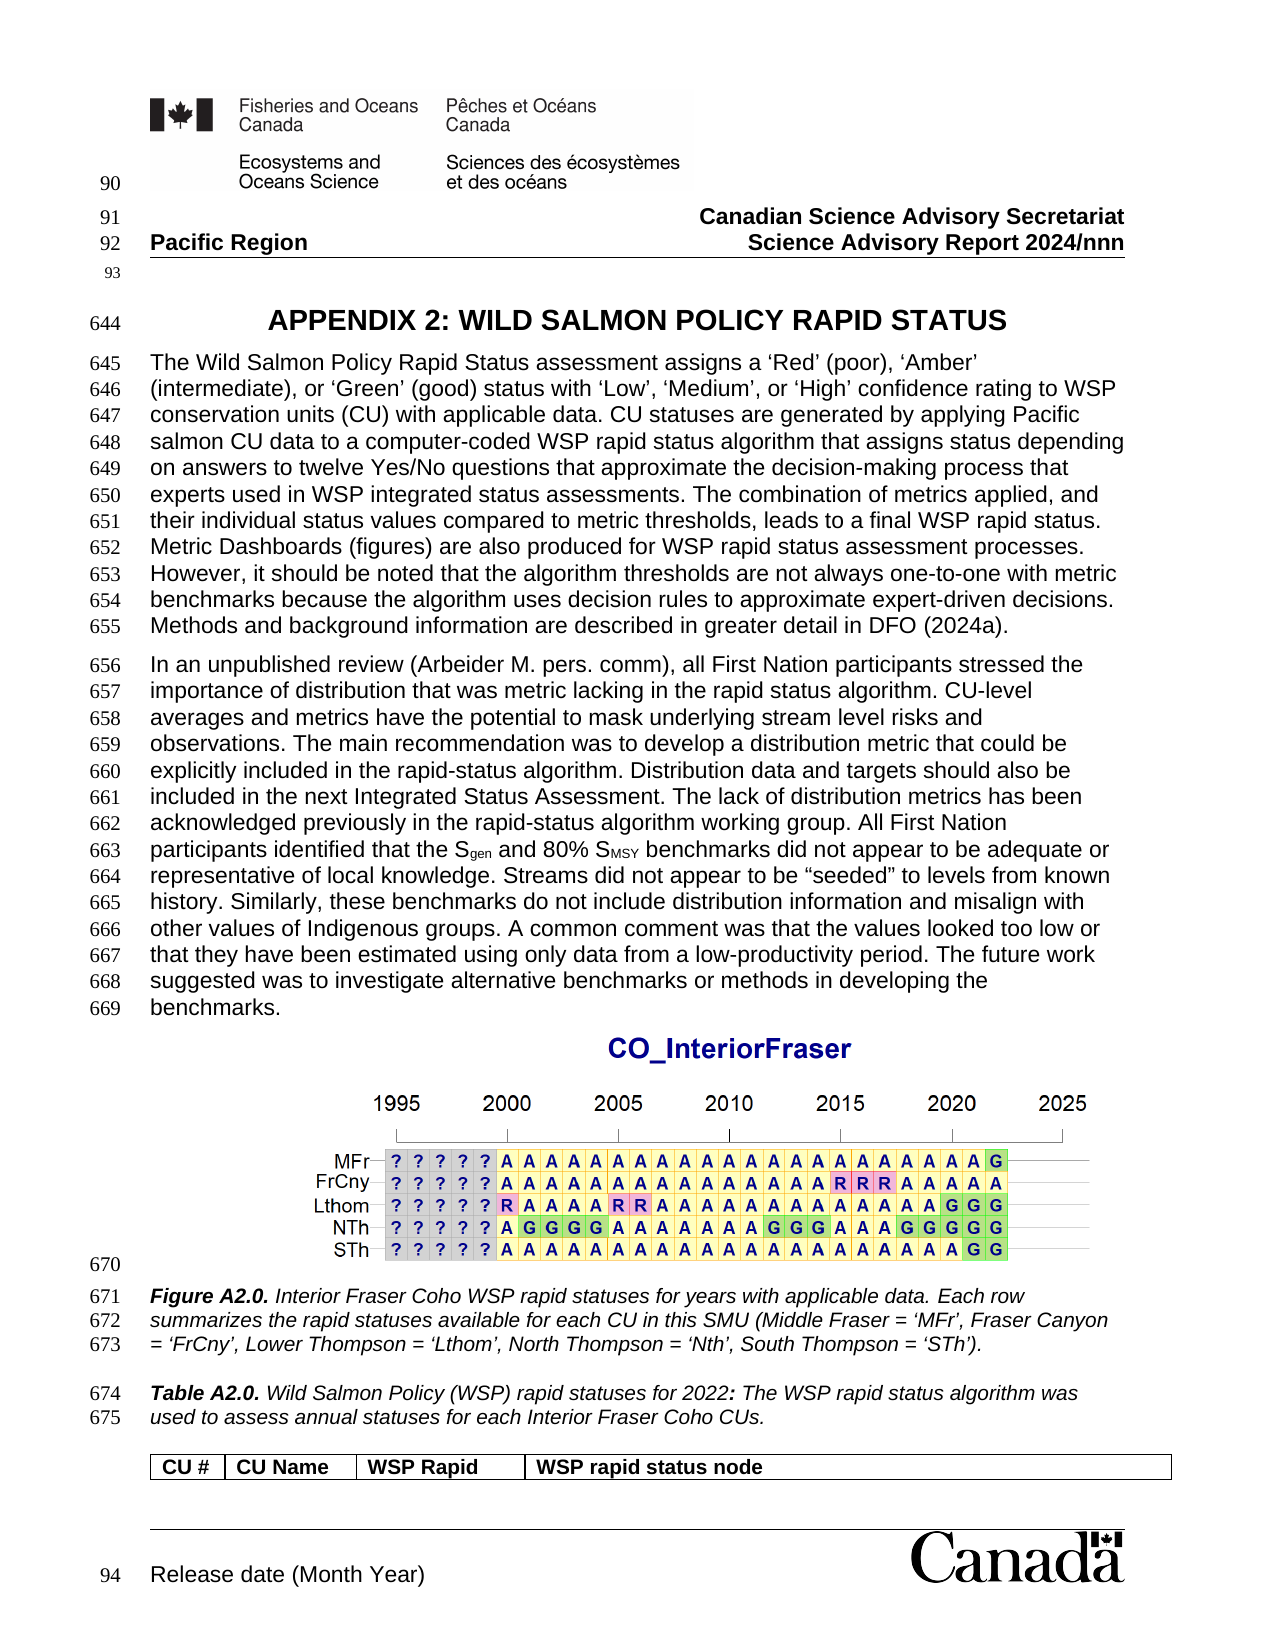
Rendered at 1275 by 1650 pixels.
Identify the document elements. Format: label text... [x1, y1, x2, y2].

text In an unpublished review (Arbeider M. pers. comm), all First Nation participants stressed the importance of distribution that was metric lacking in the rapid status algorithm. CU-level averages and metrics have the potential to mask underlying stream level risks and observations. The main recommendation was to develop a distribution metric that could be explicitly included in the rapid-status algorithm. Distribution data and targets should also be included in the next Integrated Status Assessment. The lack of distribution metrics has been acknowledged previously in the rapid-status algorithm working group. All First Nation participants identified that the Sgen and 80% SMSY benchmarks did not appear to be adequate or representative of local knowledge. Streams did not appear to be “seeded” to levels from known history. Similarly, these benchmarks do not include distribution information and misalign with other values of Indigenous groups. A common comment was that the values looked too low or that they have been estimated using only data from a low-productivity period. The future work suggested was to investigate alternative benchmarks or methods in developing the benchmarks. [150, 651, 1125, 1020]
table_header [357, 1455, 524, 1479]
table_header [526, 1455, 1171, 1479]
picture [150, 89, 695, 191]
picture [150, 1032, 1125, 1272]
table_header CU # [151, 1455, 224, 1479]
text Figure A2.0. Interior Fraser Coho WSP rapid statuses for years with applicable data. Each row summarizes the rapid statuses available for each CU in this SMU (Middle Fraser = ‘MFr’, Fraser Canyon = ‘FrCny’, Lower Thompson = ‘Lthom’, North Thompson = ‘Nth’, South Thompson = ‘STh’). [150, 1284, 1125, 1356]
text Table A2.0. Wild Salmon Policy (WSP) rapid statuses for 2022: The WSP rapid status algorithm was used to assess annual statuses for each Interior Fraser Coho CUs. [150, 1381, 1125, 1429]
table_header CU Name [226, 1455, 356, 1479]
picture [911, 1531, 1125, 1583]
text The Wild Salmon Policy Rapid Status assessment assigns a ‘Red’ (poor), ‘Amber’ (intermediate), or ‘Green’ (good) status with ‘Low’, ‘Medium’, or ‘High’ confidence rating to WSP conservation units (CU) with applicable data. CU statuses are generated by applying Pacific salmon CU data to a computer-coded WSP rapid status algorithm that assigns status depending on answers to twelve Yes/No questions that approximate the decision-making process that experts used in WSP integrated status assessments. The combination of metrics applied, and their individual status values compared to metric thresholds, leads to a final WSP rapid status. Metric Dashboards (figures) are also produced for WSP rapid status assessment processes. However, it should be noted that the algorithm thresholds are not always one-to-one with metric benchmarks because the algorithm uses decision rules to approximate expert-driven decisions. Methods and background information are described in greater detail in DFO . [150, 349, 1125, 639]
subtitle Appendix 2: Wild Salmon Policy Rapid Status [150, 303, 1125, 336]
